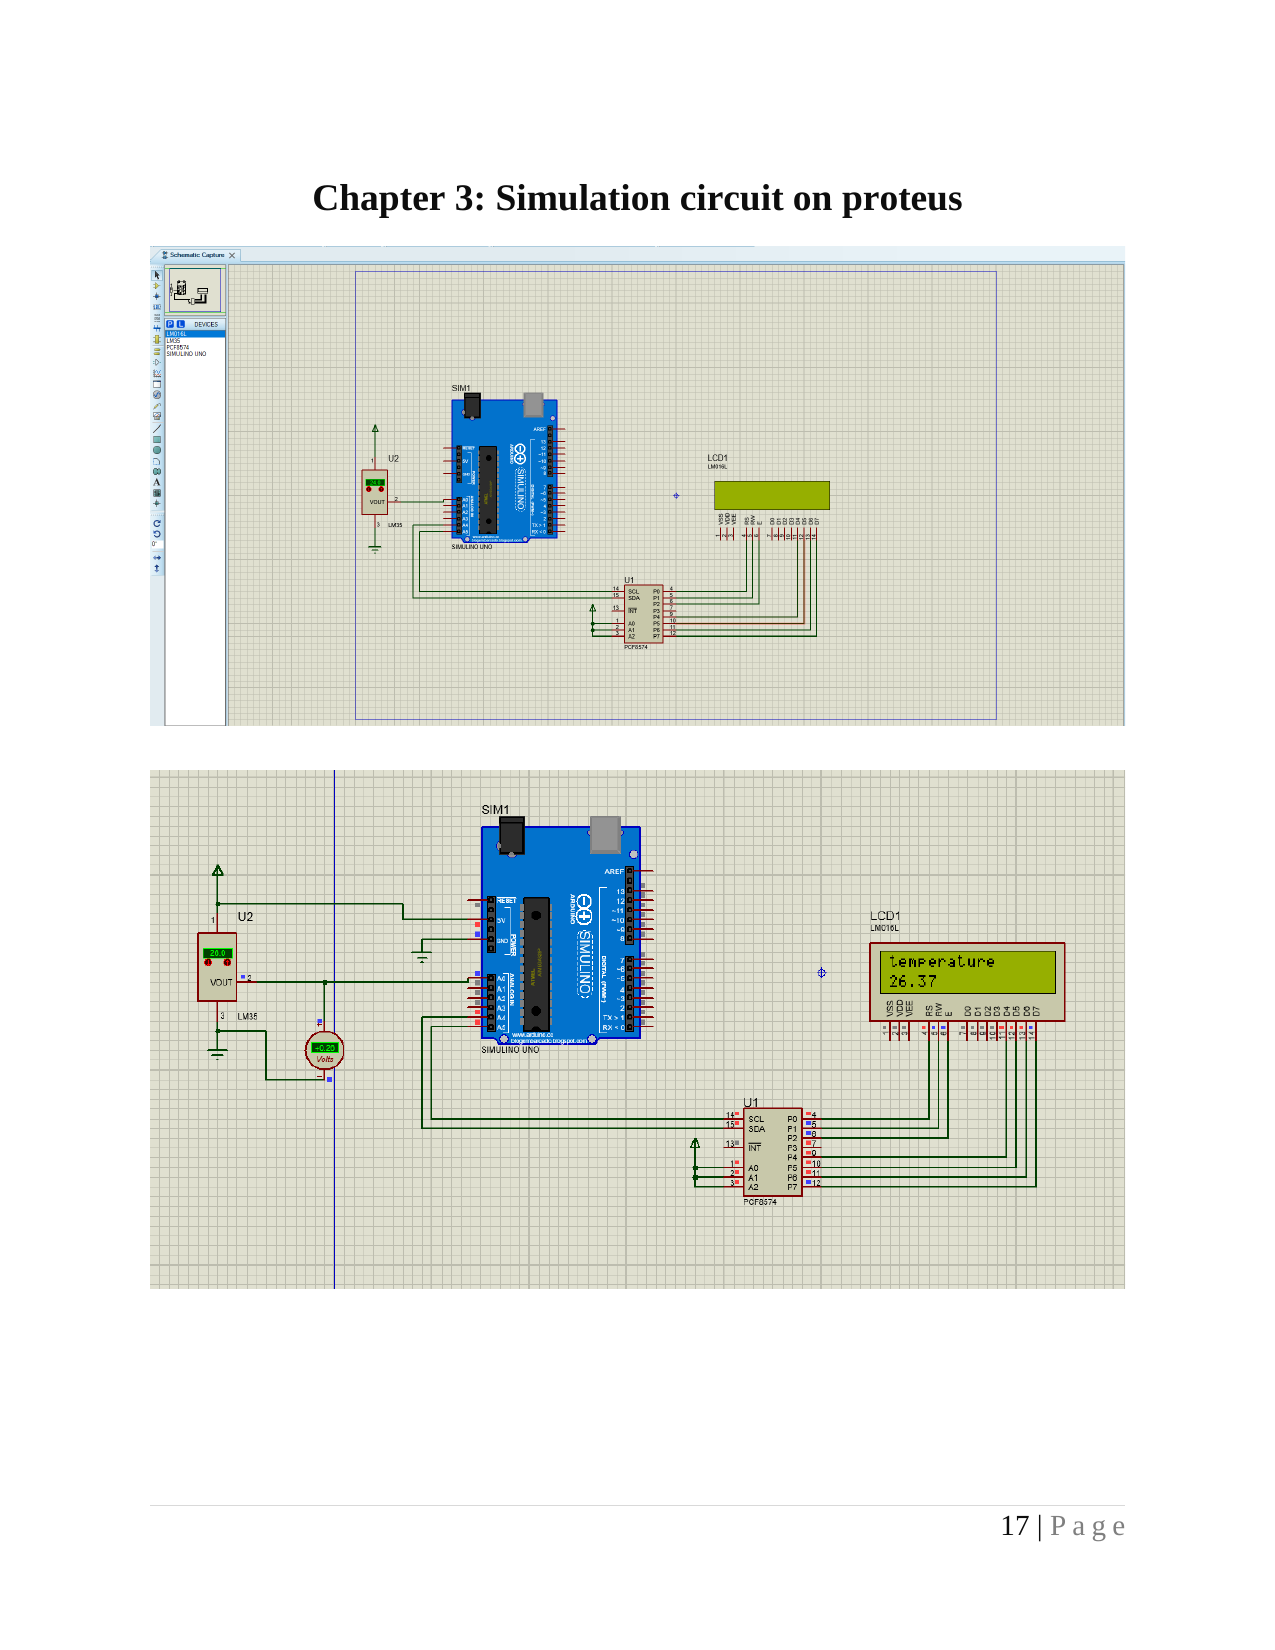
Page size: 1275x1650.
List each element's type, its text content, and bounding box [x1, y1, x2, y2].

picture [150, 246, 1125, 726]
subtitle Chapter 3: Simulation circuit on proteus [150, 175, 1125, 218]
picture [150, 770, 1125, 1289]
